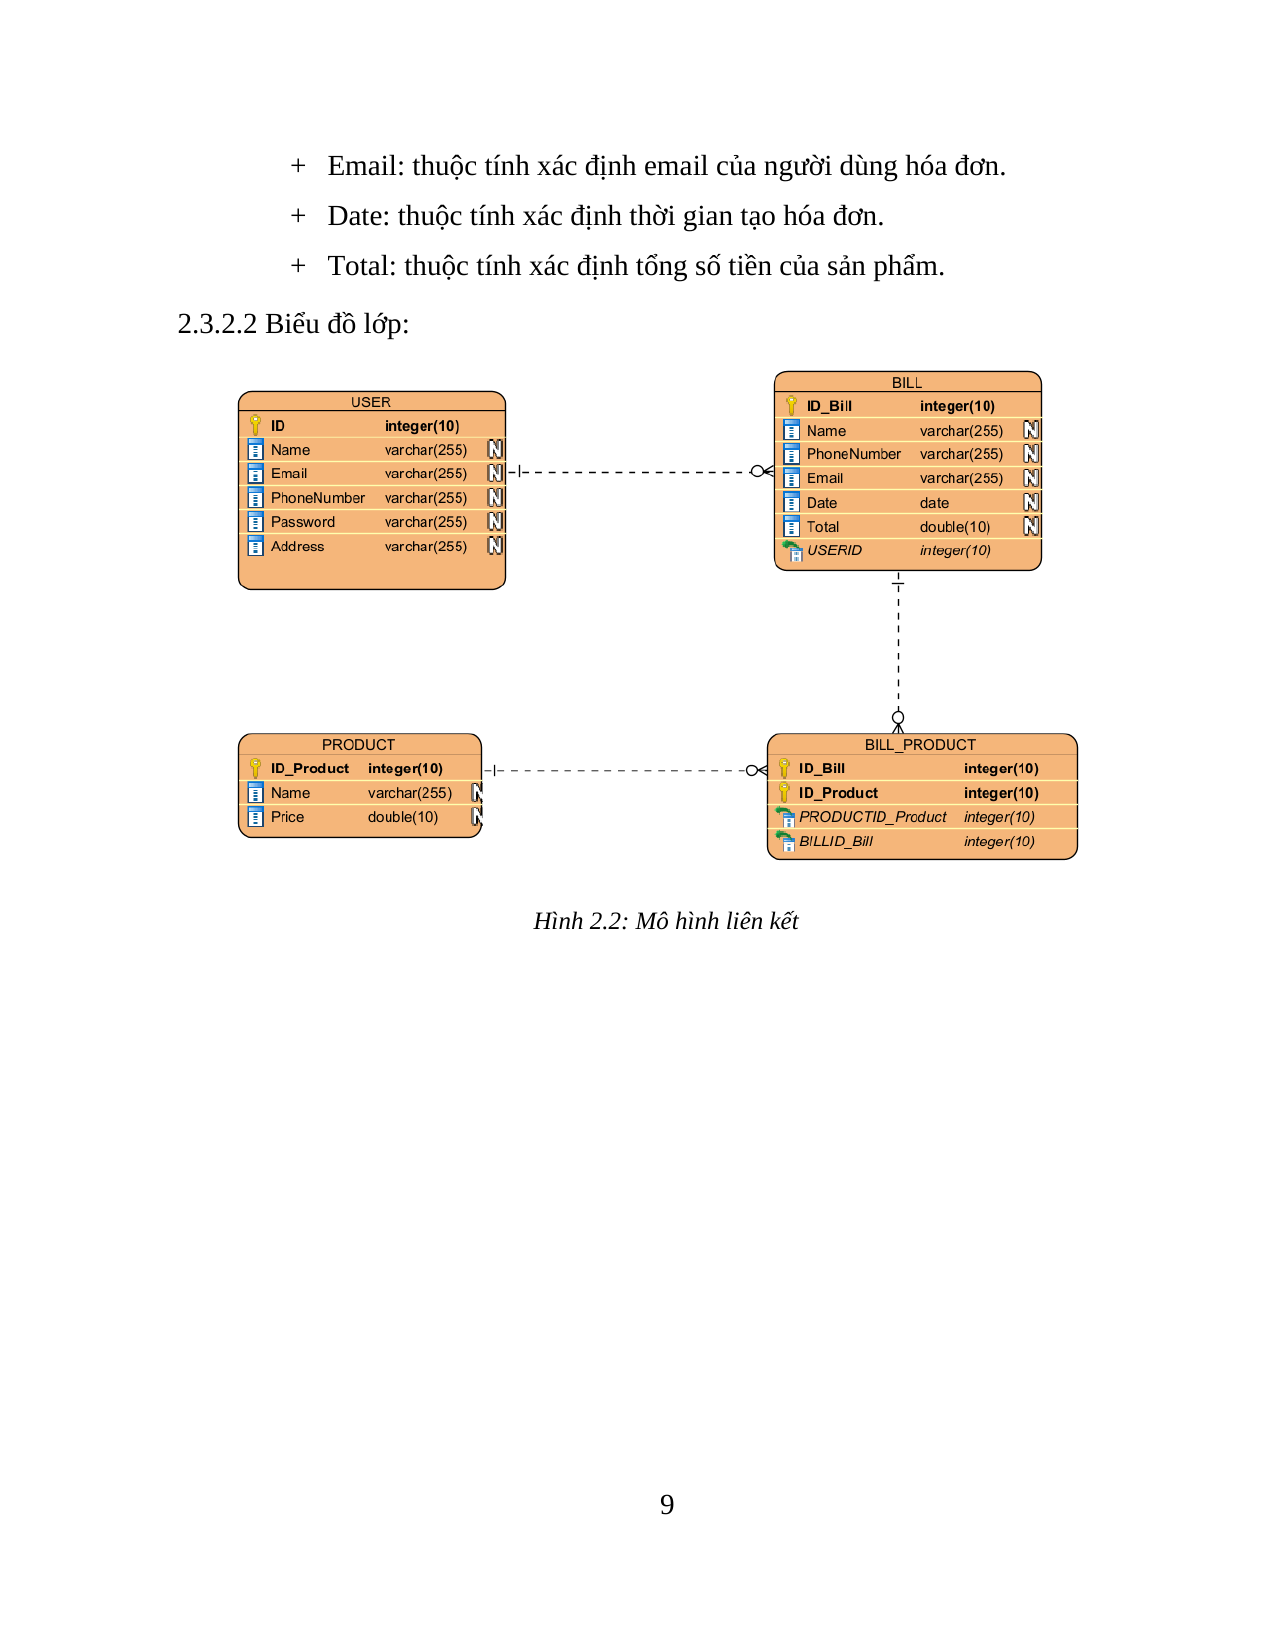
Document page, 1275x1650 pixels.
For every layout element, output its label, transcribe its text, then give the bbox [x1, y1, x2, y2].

list Total: thuộc tính xác định tổng số tiền của sản phẩm. [290, 248, 1157, 282]
list Email: thuộc tính xác định email của người dùng hóa đơn. [290, 148, 1157, 181]
picture [177, 364, 1128, 882]
text Hình 2.2: Mô hình liên kết [177, 906, 1157, 935]
text 2.3.2.2 Biểu đồ lớp: [177, 306, 1157, 340]
list Date: thuộc tính xác định thời gian tạo hóa đơn. [290, 198, 1157, 232]
